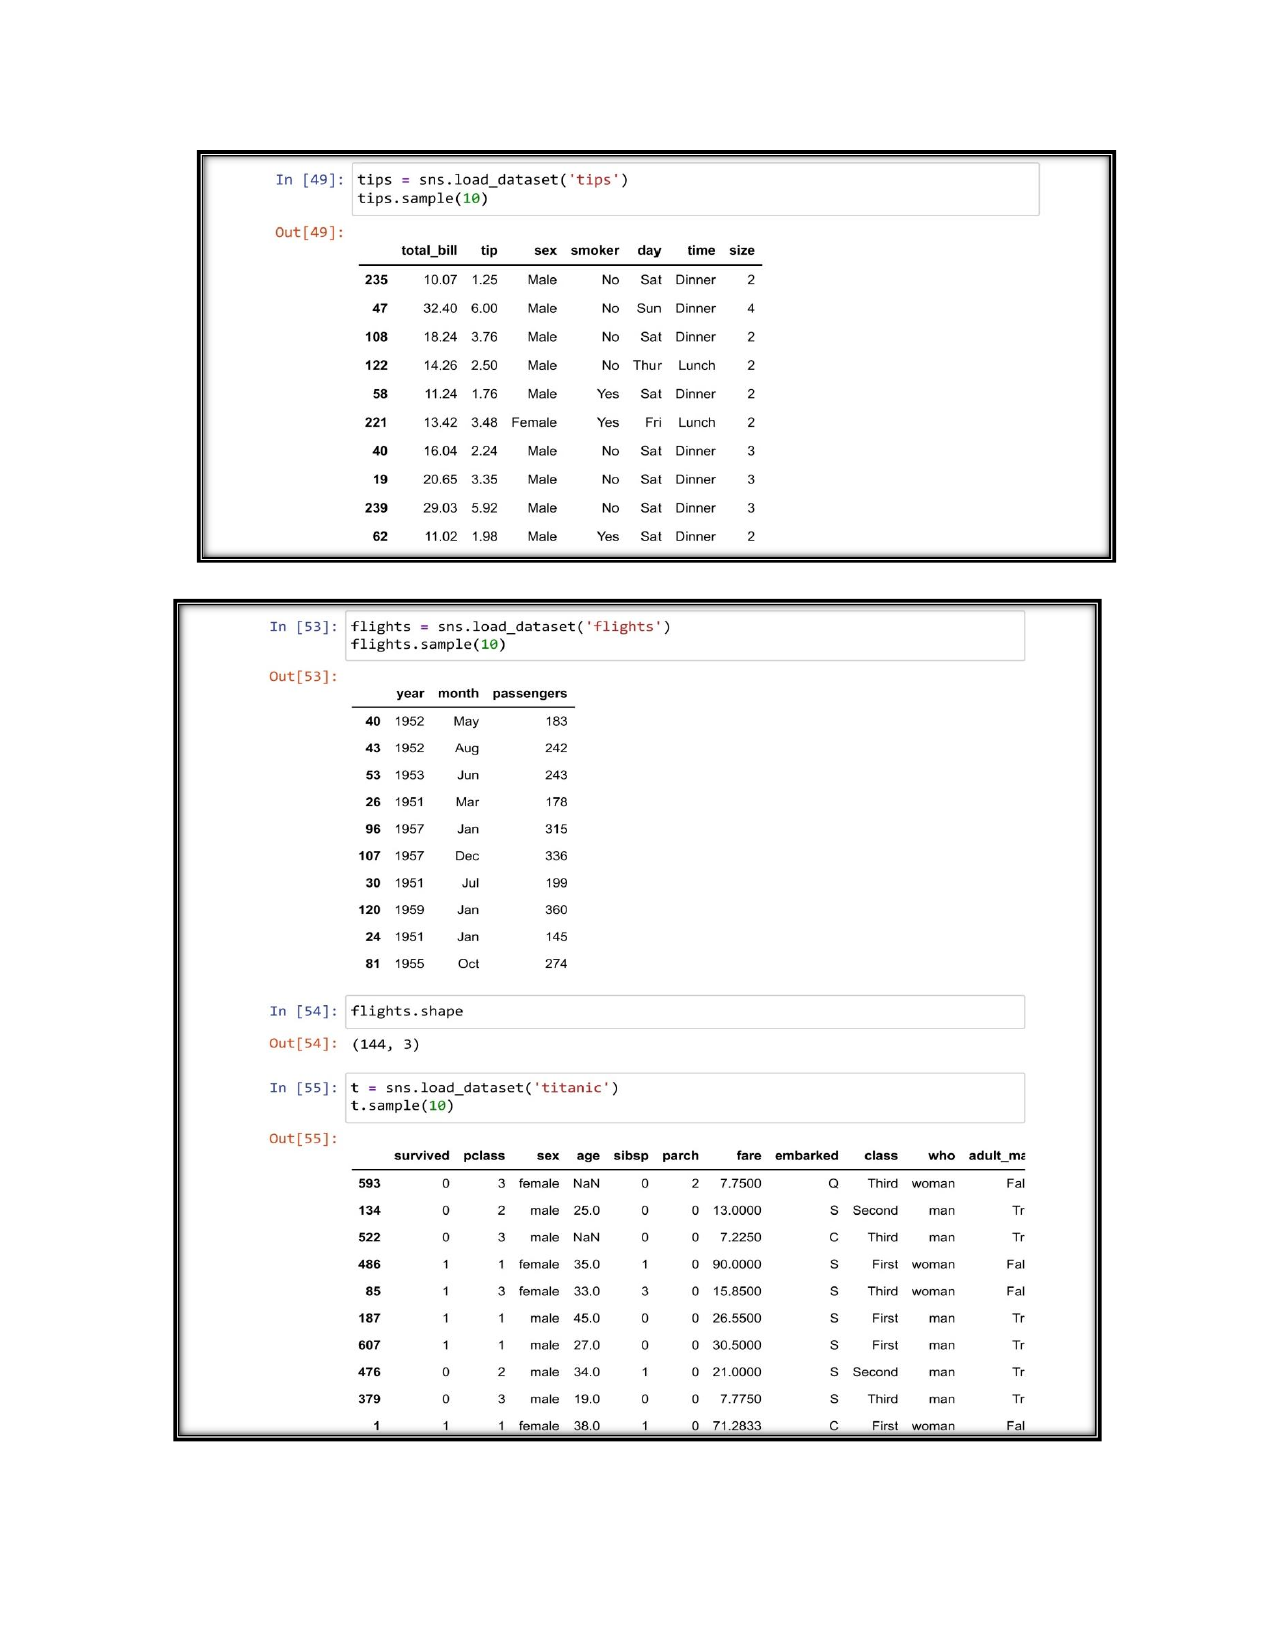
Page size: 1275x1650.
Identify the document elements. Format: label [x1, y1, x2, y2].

picture [204, 157, 1109, 557]
picture [180, 606, 1095, 1435]
